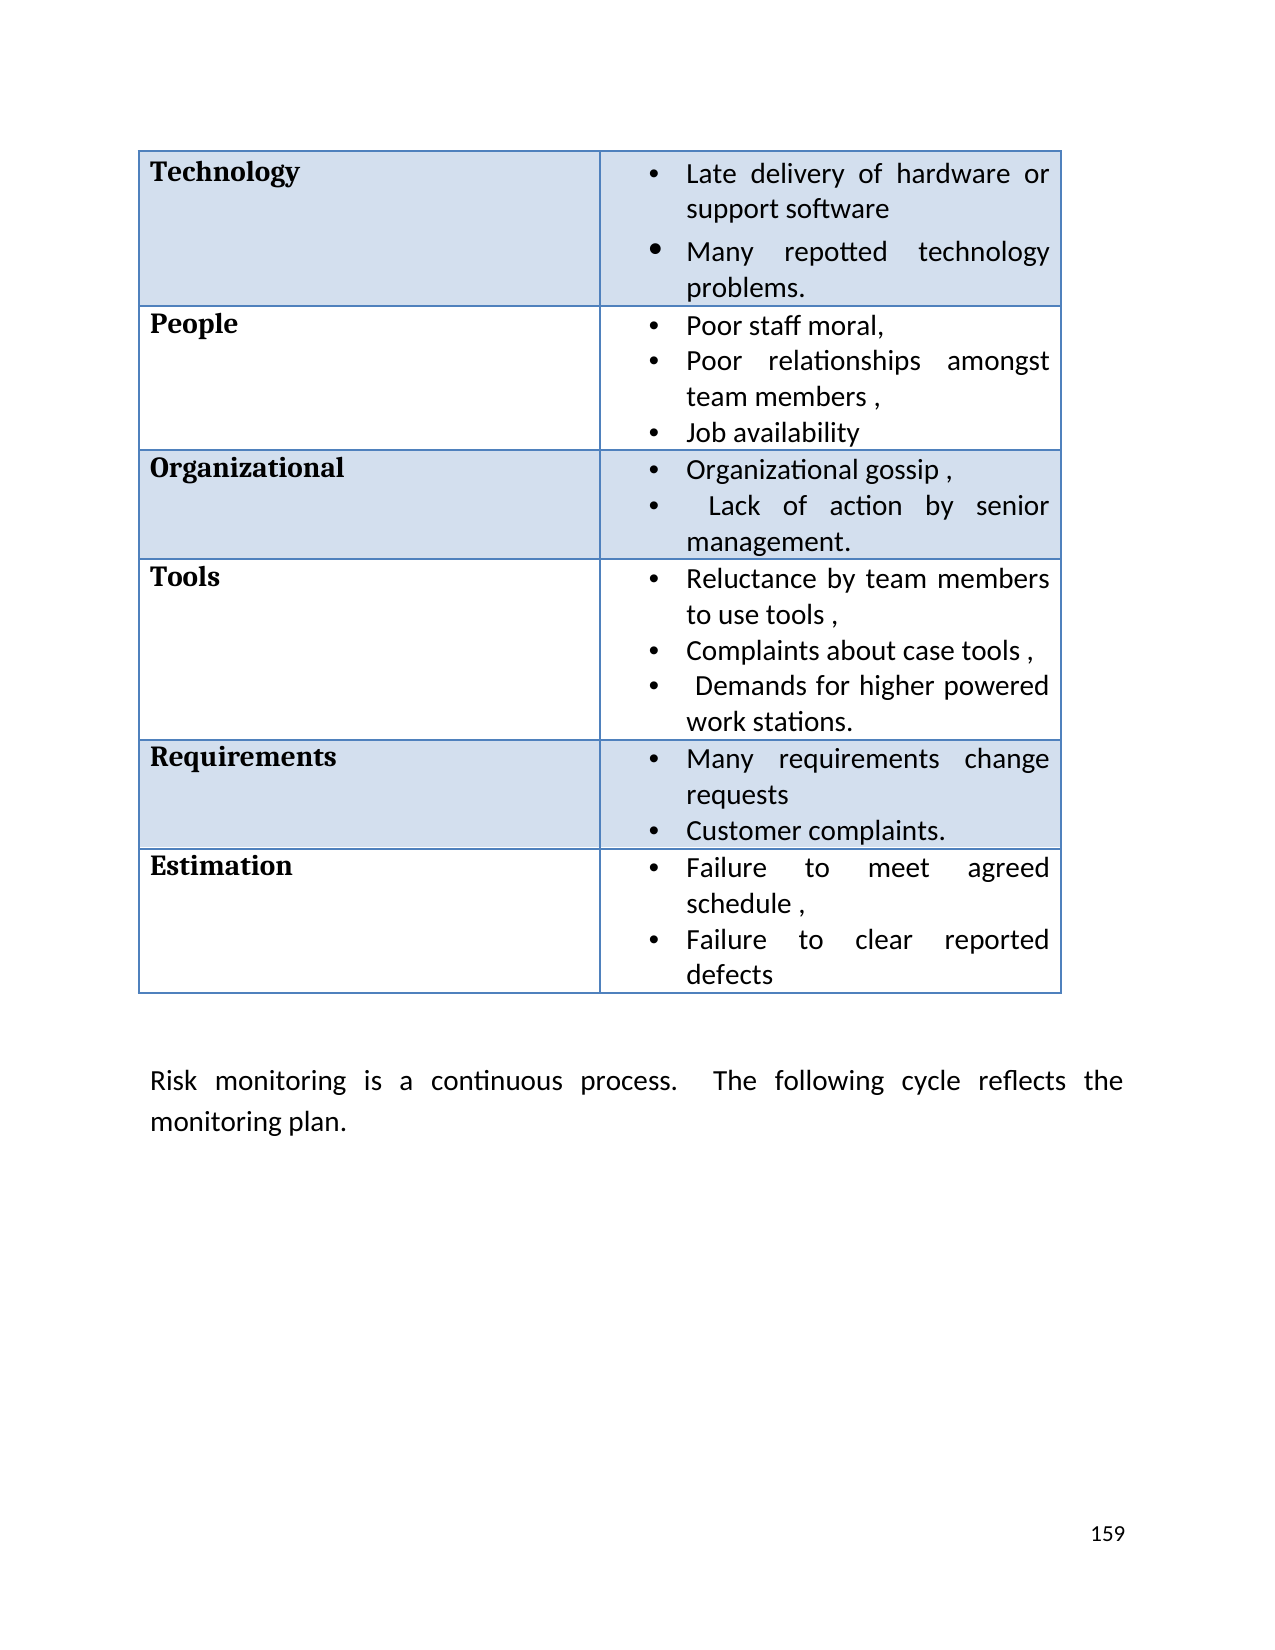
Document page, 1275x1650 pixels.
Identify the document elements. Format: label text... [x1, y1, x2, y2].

table_cell Failure to meet agreed schedule , Failure to clear reported defects [601, 850, 1060, 992]
table_cell Many requirements change requests Customer complaints. [601, 741, 1060, 847]
table_cell Technology [140, 152, 599, 305]
table_cell People [140, 307, 599, 449]
table_cell Late delivery of hardware or support software Many repotted technology problems. [601, 152, 1060, 305]
table_cell Organizational [140, 451, 599, 558]
table_cell Tools [140, 560, 599, 738]
table_cell Estimation [140, 850, 599, 992]
table_cell Poor staff moral, Poor relationships amongst team members , Job availability [601, 307, 1060, 449]
text Risk monitoring is a continuous process. The following cycle reflects the monitoring plan. [150, 1062, 1125, 1138]
table_cell Requirements [140, 741, 599, 847]
table_cell Reluctance by team members to use tools , Complaints about case tools , Demands for higher powered work stations. [601, 560, 1060, 738]
table_cell Organizational gossip , Lack of action by senior management. [601, 451, 1060, 558]
